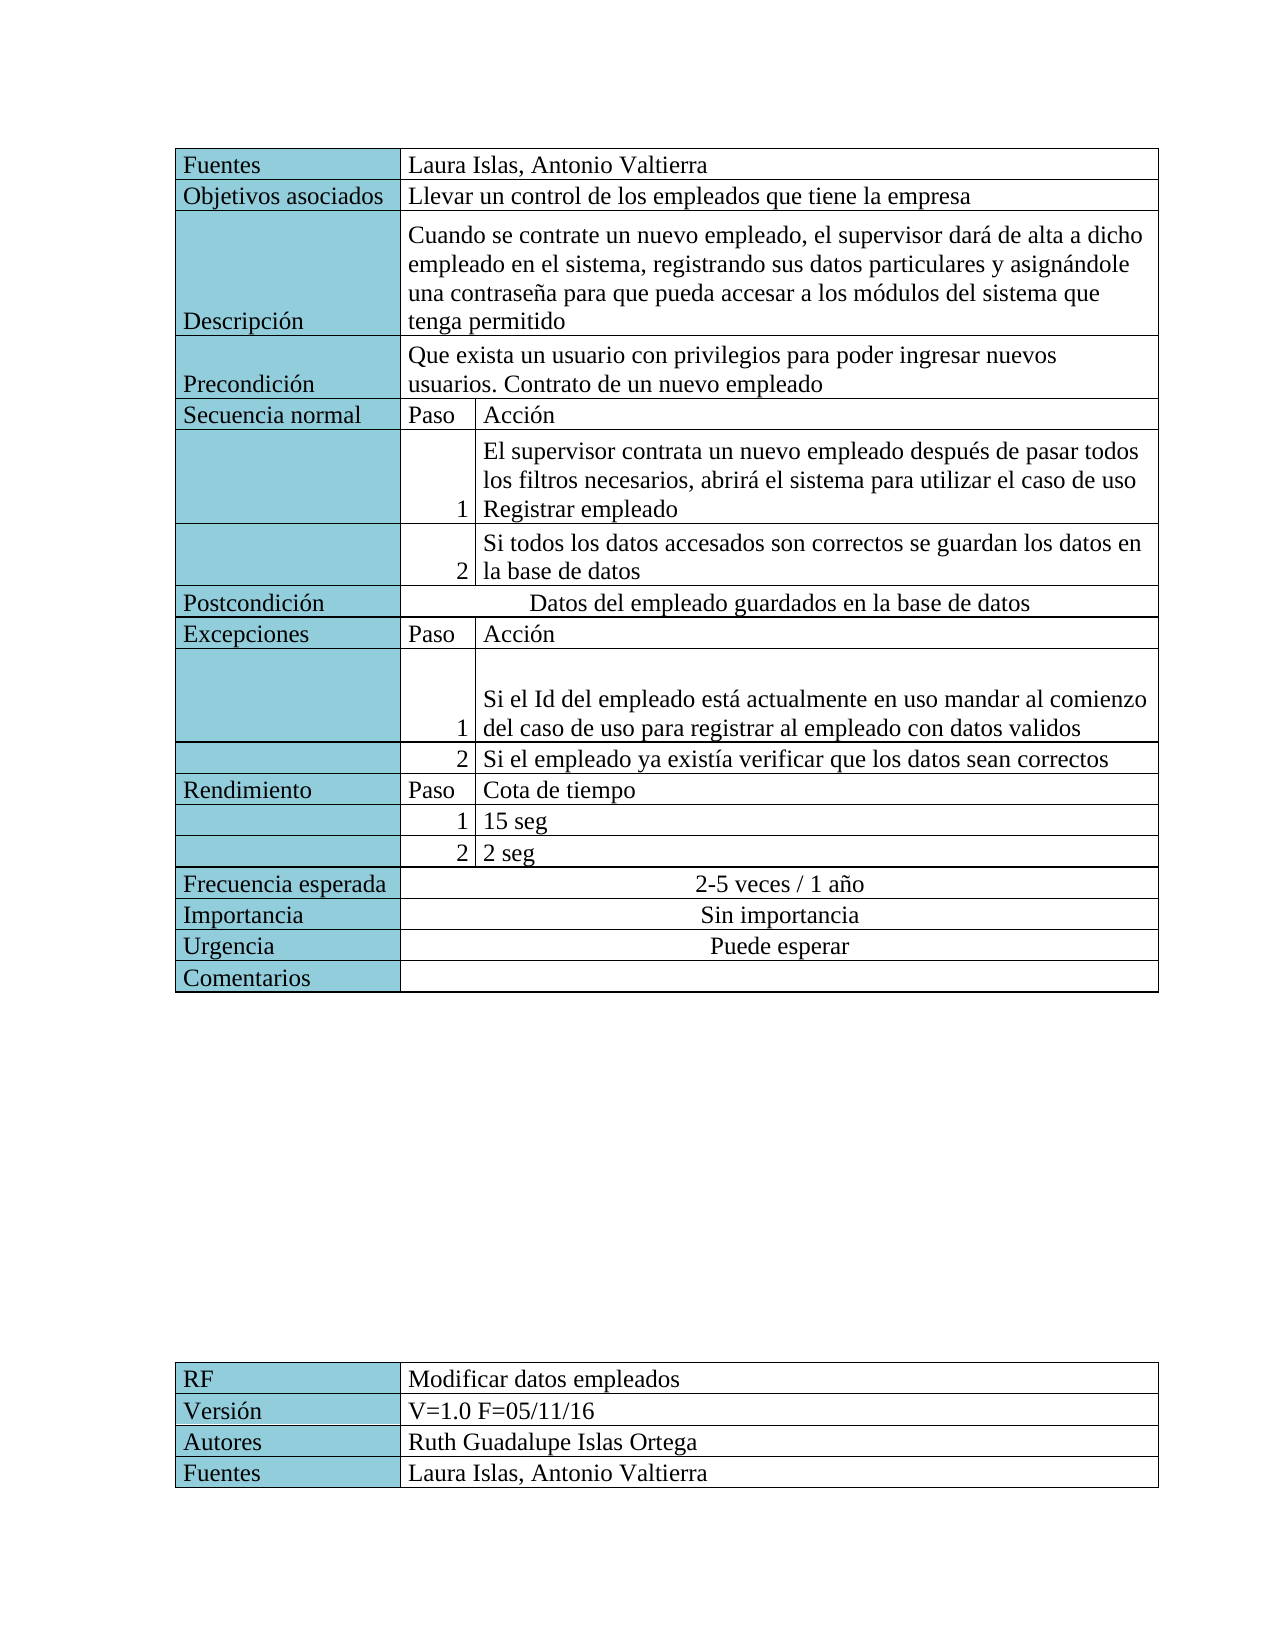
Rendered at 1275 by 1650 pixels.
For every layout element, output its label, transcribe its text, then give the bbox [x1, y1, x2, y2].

table_cell Ruth Guadalupe Islas Ortega [401, 1426, 1158, 1456]
table_cell Laura Islas, Antonio Valtierra [401, 149, 1158, 179]
table_cell Paso [401, 774, 475, 804]
table_cell Laura Islas, Antonio Valtierra [401, 1457, 1158, 1487]
table_cell Autores [176, 1426, 400, 1456]
table_cell Paso [401, 618, 475, 648]
table_cell Datos del empleado guardados en la base de datos [401, 586, 1158, 616]
table_cell [401, 961, 1158, 991]
table_cell Que exista un usuario con privilegios para poder ingresar nuevos usuarios. Contrato de un nuevo empleado [401, 336, 1158, 398]
table_cell Secuencia normal [176, 399, 400, 429]
table_cell Fuentes [176, 149, 400, 179]
table_cell 1 [401, 805, 475, 835]
table_cell [176, 805, 400, 835]
table_cell Importancia [176, 899, 400, 929]
table_cell Frecuencia esperada [176, 868, 400, 898]
table_cell Excepciones [176, 618, 400, 648]
table_cell 2 seg [476, 836, 1158, 866]
table_cell El supervisor contrata un nuevo empleado después de pasar todos los filtros necesarios, abrirá el sistema para utilizar el caso de uso Registrar empleado [476, 430, 1158, 523]
table_cell 1 [401, 430, 475, 523]
table_cell 2 [401, 743, 475, 773]
table_cell [176, 430, 400, 523]
table_cell 2-5 veces / 1 año [401, 868, 1158, 898]
table_cell Si el Id del empleado está actualmente en uso mandar al comienzo del caso de uso para registrar al empleado con datos validos [476, 649, 1158, 741]
table_cell Urgencia [176, 930, 400, 960]
table_cell 2 [401, 836, 475, 866]
table_cell 1 [401, 649, 475, 741]
table_cell [176, 649, 400, 741]
table_cell V=1.0 F=05/11/16 [401, 1394, 1158, 1424]
table_cell 2 [401, 524, 475, 585]
table_cell Cota de tiempo [476, 774, 1158, 804]
table_cell Sin importancia [401, 899, 1158, 929]
table_cell Si el empleado ya existía verificar que los datos sean correctos [476, 743, 1158, 773]
table_cell Rendimiento [176, 774, 400, 804]
table_cell Acción [476, 399, 1158, 429]
table_cell [176, 836, 400, 866]
table_cell 15 seg [476, 805, 1158, 835]
table_cell Llevar un control de los empleados que tiene la empresa [401, 180, 1158, 210]
table_cell [176, 524, 400, 585]
table_cell Objetivos asociados [176, 180, 400, 210]
table_cell Versión [176, 1394, 400, 1424]
table_cell Descripción [176, 211, 400, 335]
table_header Modificar datos empleados [401, 1363, 1158, 1393]
table_cell Puede esperar [401, 930, 1158, 960]
table_cell Comentarios [176, 961, 400, 991]
table_cell Precondición [176, 336, 400, 398]
table_header RF [176, 1363, 400, 1393]
table_cell [176, 743, 400, 773]
table_cell Postcondición [176, 586, 400, 616]
table_cell Fuentes [176, 1457, 400, 1487]
table_cell Cuando se contrate un nuevo empleado, el supervisor dará de alta a dicho empleado en el sistema, registrando sus datos particulares y asignándole una contraseña para que pueda accesar a los módulos del sistema que tenga permitido [401, 211, 1158, 335]
table_cell Acción [476, 618, 1158, 648]
table_cell Paso [401, 399, 475, 429]
table_cell Si todos los datos accesados son correctos se guardan los datos en la base de datos [476, 524, 1158, 585]
